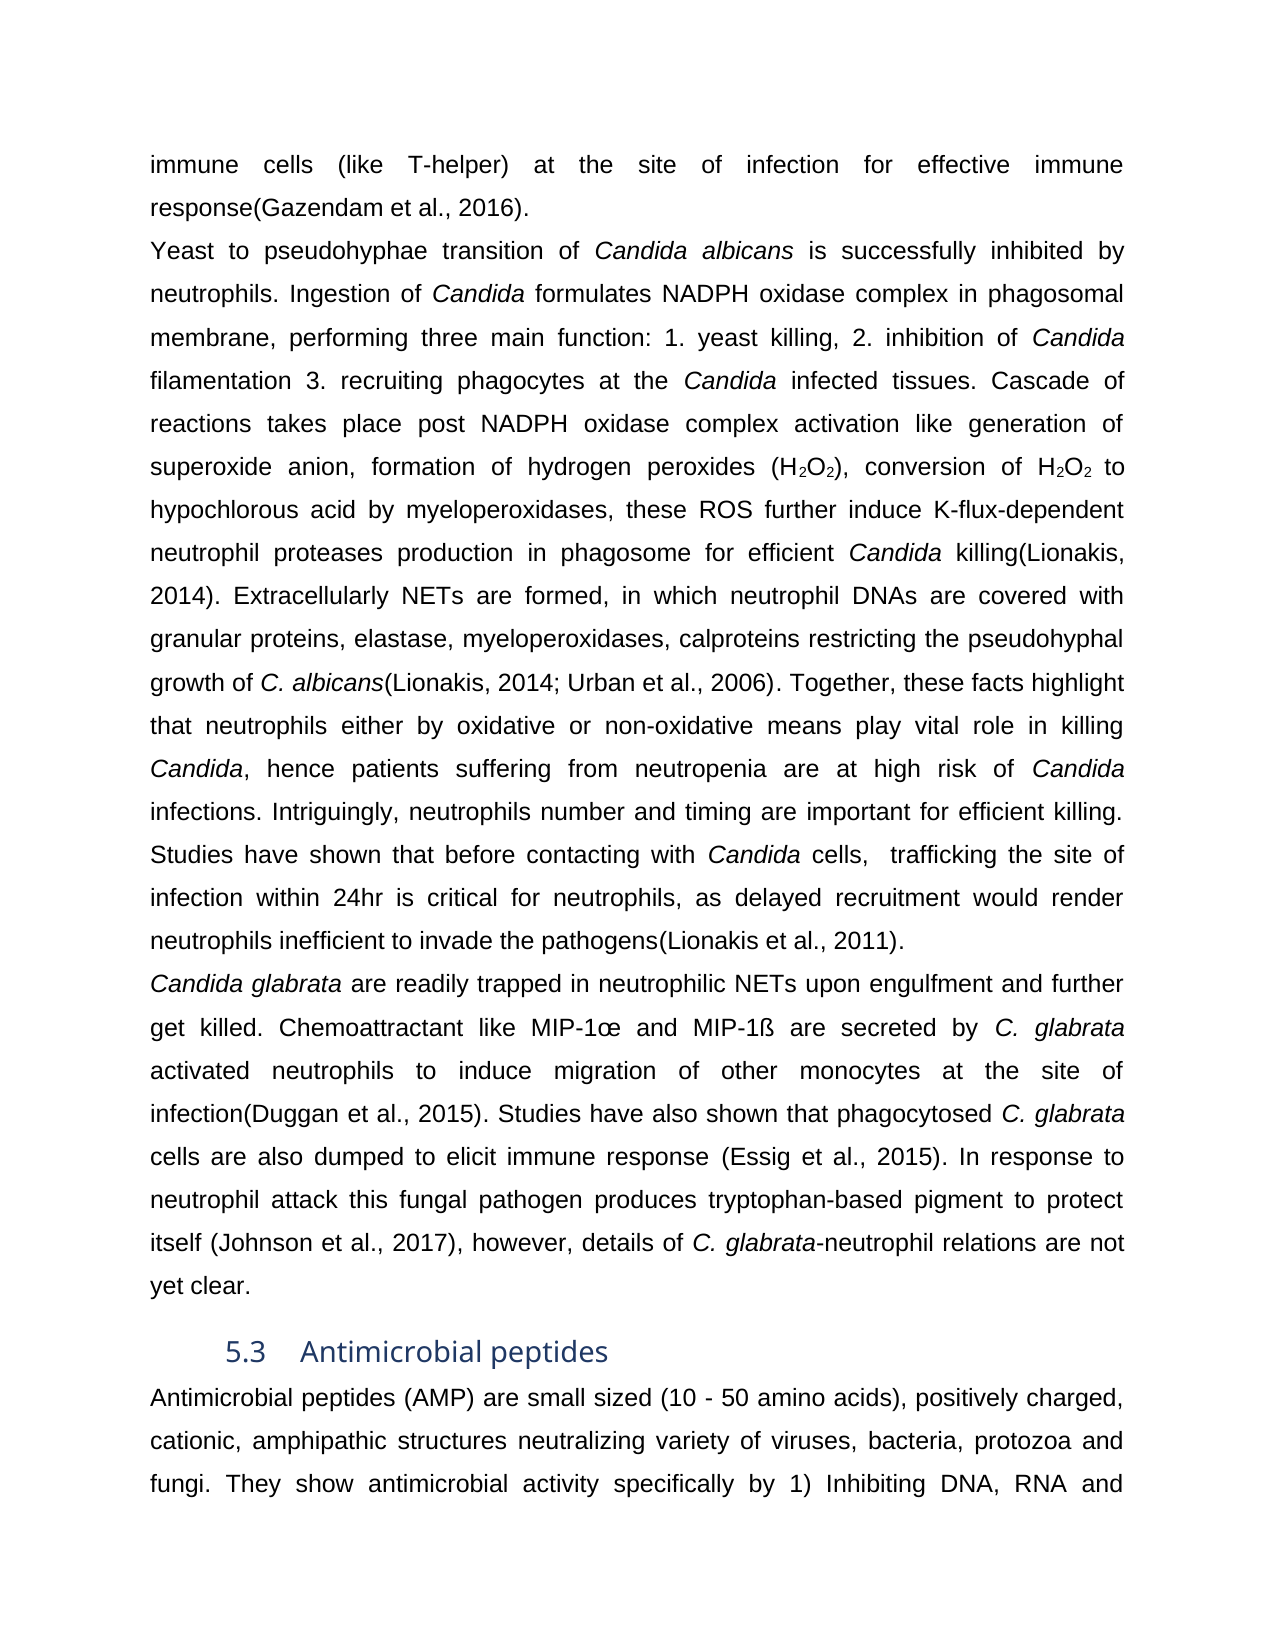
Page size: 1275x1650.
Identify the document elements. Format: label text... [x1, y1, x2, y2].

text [150, 150, 1125, 222]
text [150, 1383, 1125, 1498]
text Yeast to pseudohyphae transition of Candida albicans is successfully inhibited by neutrophils. Ingestion of Candida formulates NADPH oxidase complex in phagosomal membrane, performing three main function: 1. yeast killing, 2. inhibition of Candida filamentation 3. recruiting phagocytes at the Candida infected tissues. Cascade of reactions takes place post NADPH oxidase complex activation like generation of superoxide anion, formation of hydrogen peroxides (H2O2), conversion of H2O2 to hypochlorous acid by myeloperoxidases, these ROS further induce K-flux-dependent neutrophil proteases production in phagosome for efficient Candida killing(Lionakis, 2014). Extracellularly NETs are formed, in which neutrophil DNAs are covered with granular proteins, elastase, myeloperoxidases, calproteins restricting the pseudohyphal growth of C. albicans(Lionakis, 2014; Urban et al., 2006). Together, these facts highlight that neutrophils either by oxidative or non-oxidative means play vital role in killing Candida, hence patients suffering from neutropenia are at high risk of Candida infections. Intriguingly, neutrophils number and timing are important for efficient killing. Studies have shown that before contacting with Candida cells, trafficking the site of infection within 24hr is critical for neutrophils, as delayed recruitment would render neutrophils inefficient to invade the pathogens(Lionakis et al., 2011). [150, 236, 1125, 955]
text Candida glabrata are readily trapped in neutrophilic NETs upon engulfment and further get killed. Chemoattractant like MIP-1œ and MIP-1ß are secreted by C. glabrata activated neutrophils to induce migration of other monocytes at the site of infection(Duggan et al., 2015). Studies have also shown that phagocytosed C. glabrata cells are also dumped to elicit immune response (Essig et al., 2015). In response to neutrophil attack this fungal pathogen produces tryptophan-based pigment to protect itself (Johnson et al., 2017), however, details of C. glabrata-neutrophil relations are not yet clear. [150, 969, 1125, 1300]
list Antimicrobial peptides [225, 1331, 1125, 1371]
